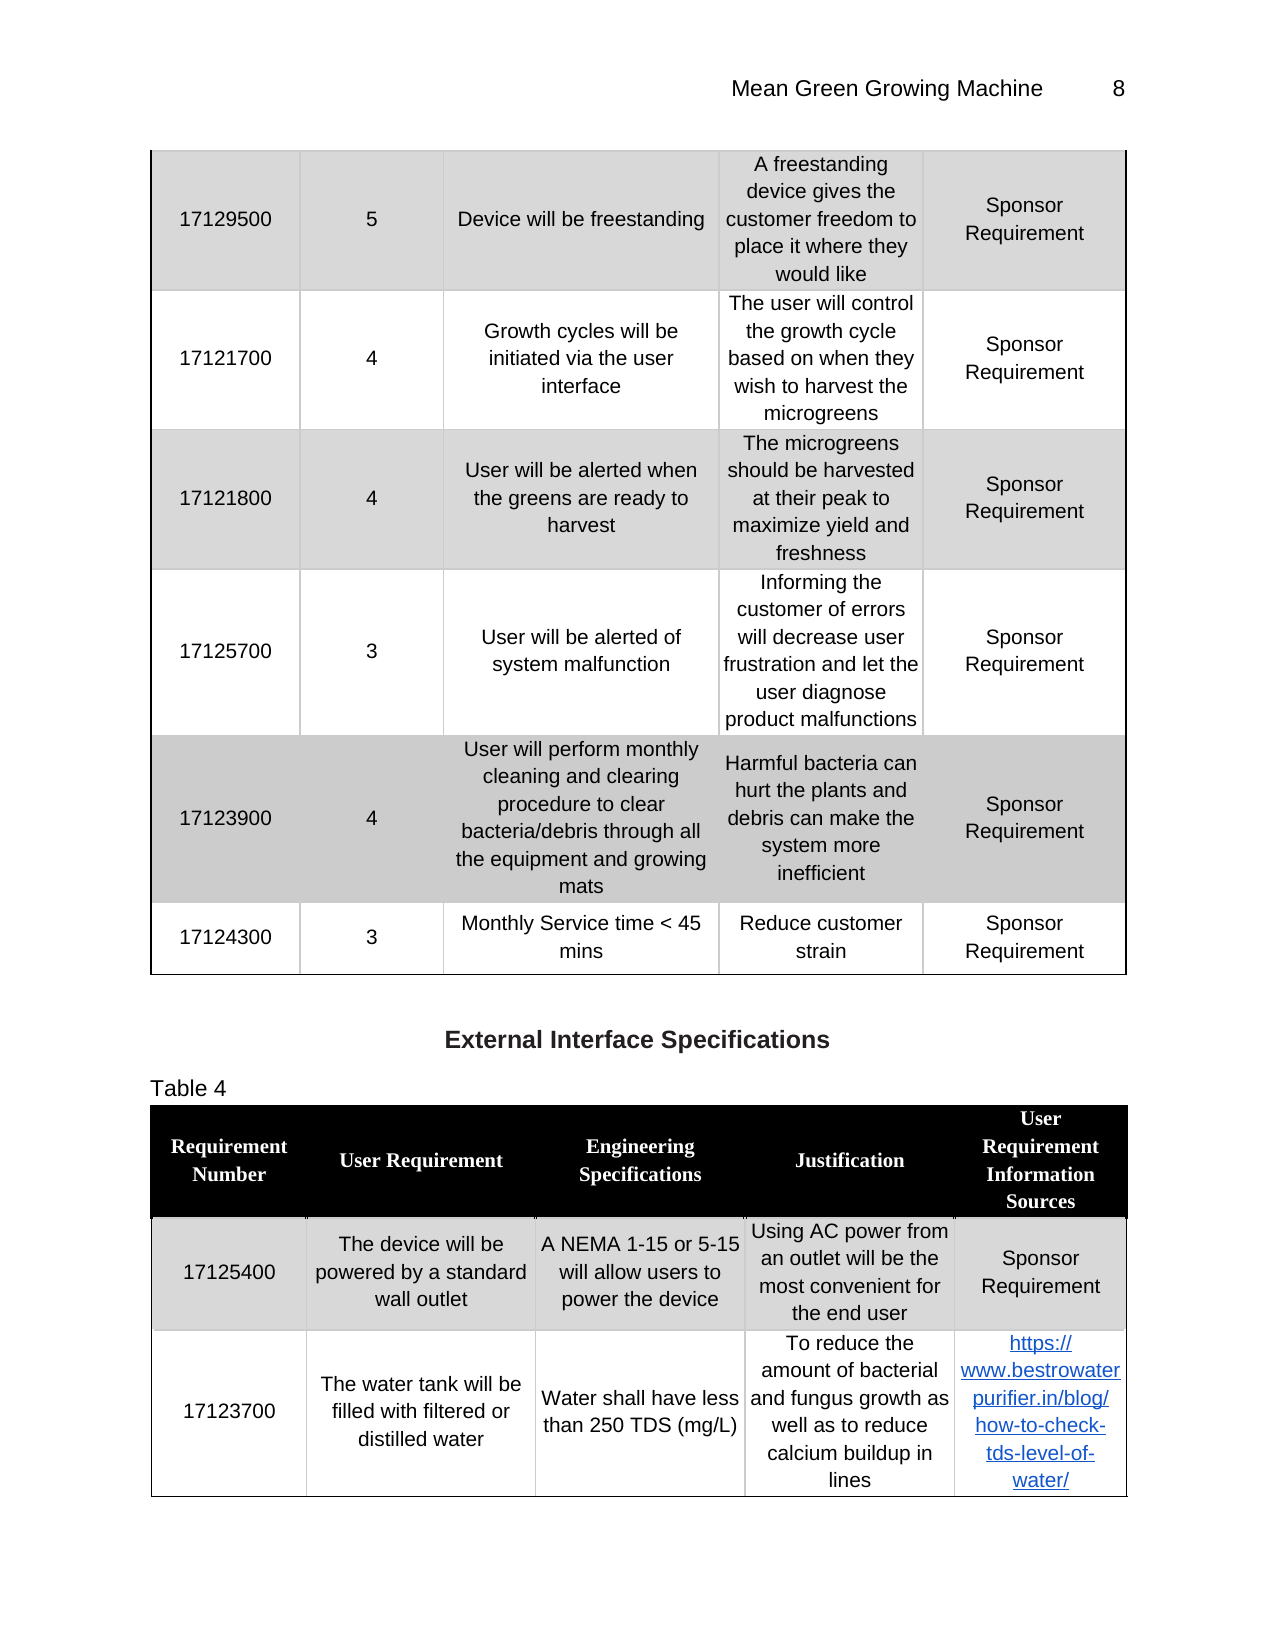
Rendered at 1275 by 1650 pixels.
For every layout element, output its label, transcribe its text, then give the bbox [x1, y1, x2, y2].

table_cell Sponsor Requirement [924, 570, 1125, 735]
table_cell User will be alerted when the greens are ready to harvest [444, 430, 718, 568]
table_cell Sponsor Requirement [924, 291, 1125, 429]
table_cell User will perform monthly cleaning and clearing procedure to clear bacteria/debris through all the equipment and growing mats [444, 737, 718, 902]
table_cell A NEMA 1-15 or 5-15 will allow users to power the device [536, 1219, 744, 1329]
table_cell Informing the customer of errors will decrease user frustration and let the user diagnose product malfunctions [720, 570, 922, 735]
table_cell Harmful bacteria can hurt the plants and debris can make the system more inefficient [720, 737, 922, 902]
table_cell 17121700 [152, 291, 299, 429]
table_cell User will be alerted of system malfunction [444, 570, 718, 735]
table_cell Sponsor Requirement [924, 430, 1125, 568]
table_header User Requirement [308, 1106, 534, 1217]
table_cell 4 [301, 430, 443, 568]
table_cell https://www.bestrowaterpurifier.in/blog/how-to-check-tds-level-of-water/ [955, 1329, 1126, 1496]
table_cell Reduce customer strain [720, 903, 922, 974]
table_cell 17123700 [152, 1329, 306, 1496]
table_header Requirement Number [153, 1106, 305, 1217]
table_cell Monthly Service time < 45 mins [444, 903, 718, 974]
table_cell The water tank will be filled with filtered or distilled water [307, 1331, 535, 1496]
table_cell Using AC power from an outlet will be the most convenient for the end user [746, 1219, 954, 1329]
table_cell Sponsor Requirement [924, 152, 1125, 289]
table_cell The microgreens should be harvested at their peak to maximize yield and freshness [720, 430, 922, 568]
table_cell 5 [301, 152, 443, 289]
table_cell 17129500 [152, 152, 299, 289]
table_cell 4 [301, 291, 443, 429]
table_cell 17125700 [152, 570, 299, 735]
table_cell The user will control the growth cycle based on when they wish to harvest the microgreens [720, 291, 922, 429]
table_cell Sponsor Requirement [955, 1217, 1126, 1329]
table_cell To reduce the amount of bacterial and fungus growth as well as to reduce calcium buildup in lines [746, 1331, 954, 1496]
table_cell Device will be freestanding [444, 152, 718, 289]
table_header Engineering Specifications [537, 1106, 743, 1217]
text External Interface Specifications [150, 1025, 1125, 1054]
table_cell 4 [301, 737, 443, 902]
table_cell Growth cycles will be initiated via the user interface [444, 291, 718, 429]
table_header Justification [747, 1106, 953, 1217]
table_cell 17123900 [152, 737, 299, 902]
table_cell 3 [301, 903, 443, 974]
table_cell A freestanding device gives the customer freedom to place it where they would like [720, 152, 922, 289]
text Table 4 [150, 1074, 1125, 1101]
table_cell 3 [301, 570, 443, 735]
table_cell Water shall have less than 250 TDS (mg/L) [536, 1331, 744, 1496]
table_cell 17125400 [152, 1217, 306, 1329]
table_cell Sponsor Requirement [924, 903, 1125, 974]
table_cell 17124300 [152, 903, 299, 974]
table_cell 17121800 [152, 430, 299, 568]
table_cell Sponsor Requirement [924, 737, 1125, 902]
table_header User Requirement Information Sources [956, 1106, 1125, 1217]
table_cell The device will be powered by a standard wall outlet [307, 1219, 535, 1329]
